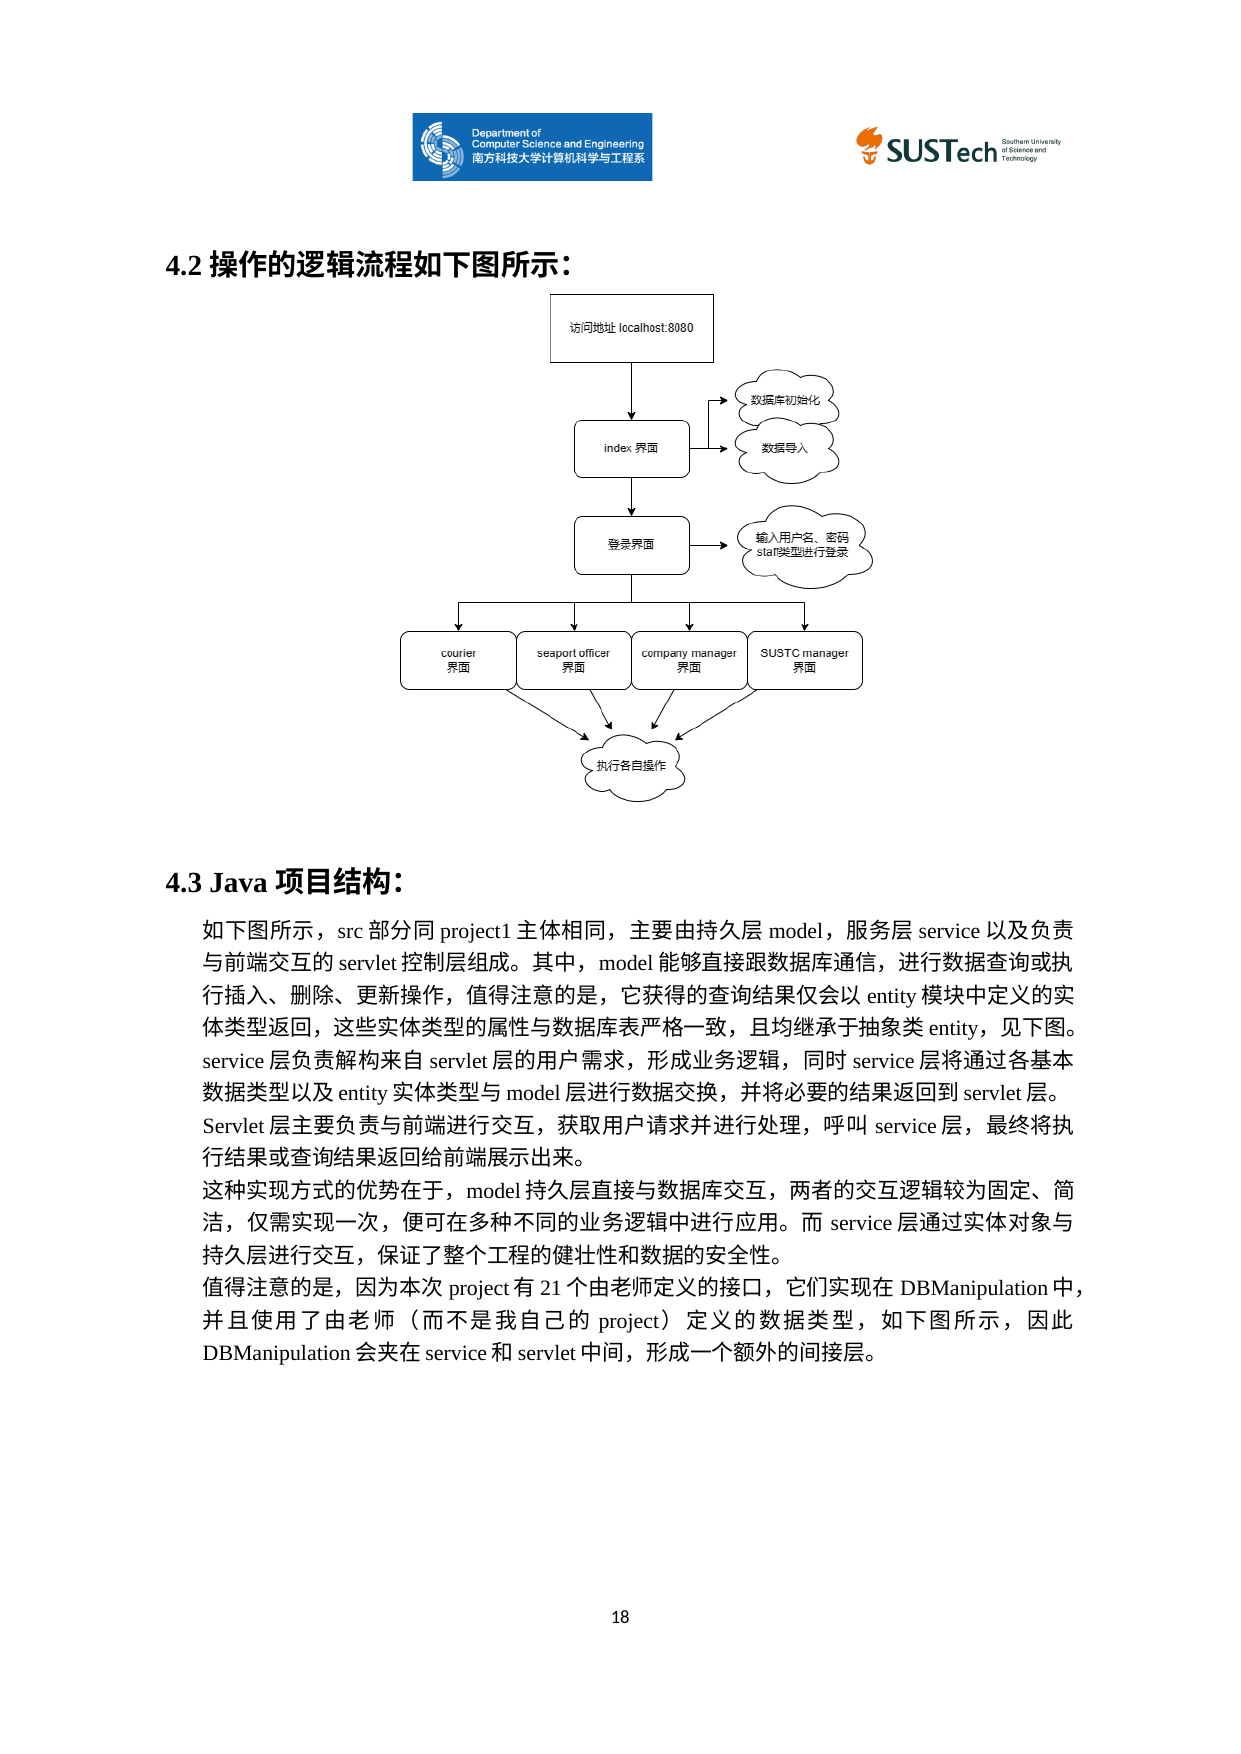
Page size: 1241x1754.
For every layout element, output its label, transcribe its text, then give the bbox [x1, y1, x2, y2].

picture [412, 113, 653, 181]
list 操作的逻辑流程如下图所示： [165, 230, 1075, 295]
picture [400, 294, 878, 805]
list 如下图所示，src部分同project1主体相同，主要由持久层model，服务层service以及负责与前端交互的servlet控制层组成。其中，model能够直接跟数据库通信，进行数据查询或执行插入、删除、更新操作，值得注意的是，它获得的查询结果仅会以entity模块中定义的实体类型返回，这些实体类型的属性与数据库表严格一致，且均继承于抽象类entity，见下图。 [202, 912, 1075, 1042]
list Java 项目结构： [165, 847, 1075, 912]
picture [834, 114, 1075, 181]
list 值得注意的是，因为本次project有21个由老师定义的接口，它们实现在DBManipulation中，并且使用了由老师（而不是我自己的project）定义的数据类型，如下图所示，因此DBManipulation会夹在service和servlet中间，形成一个额外的间接层。 [202, 1270, 1075, 1367]
list 这种实现方式的优势在于，model持久层直接与数据库交互，两者的交互逻辑较为固定、简洁，仅需实现一次，便可在多种不同的业务逻辑中进行应用。而service层通过实体对象与持久层进行交互，保证了整个工程的健壮性和数据的安全性。 [202, 1172, 1075, 1270]
list service层负责解构来自servlet层的用户需求，形成业务逻辑，同时service层将通过各基本数据类型以及entity实体类型与model层进行数据交换，并将必要的结果返回到servlet层。 [202, 1042, 1075, 1107]
list Servlet层主要负责与前端进行交互，获取用户请求并进行处理，呼叫service层，最终将执行结果或查询结果返回给前端展示出来。 [202, 1107, 1075, 1172]
